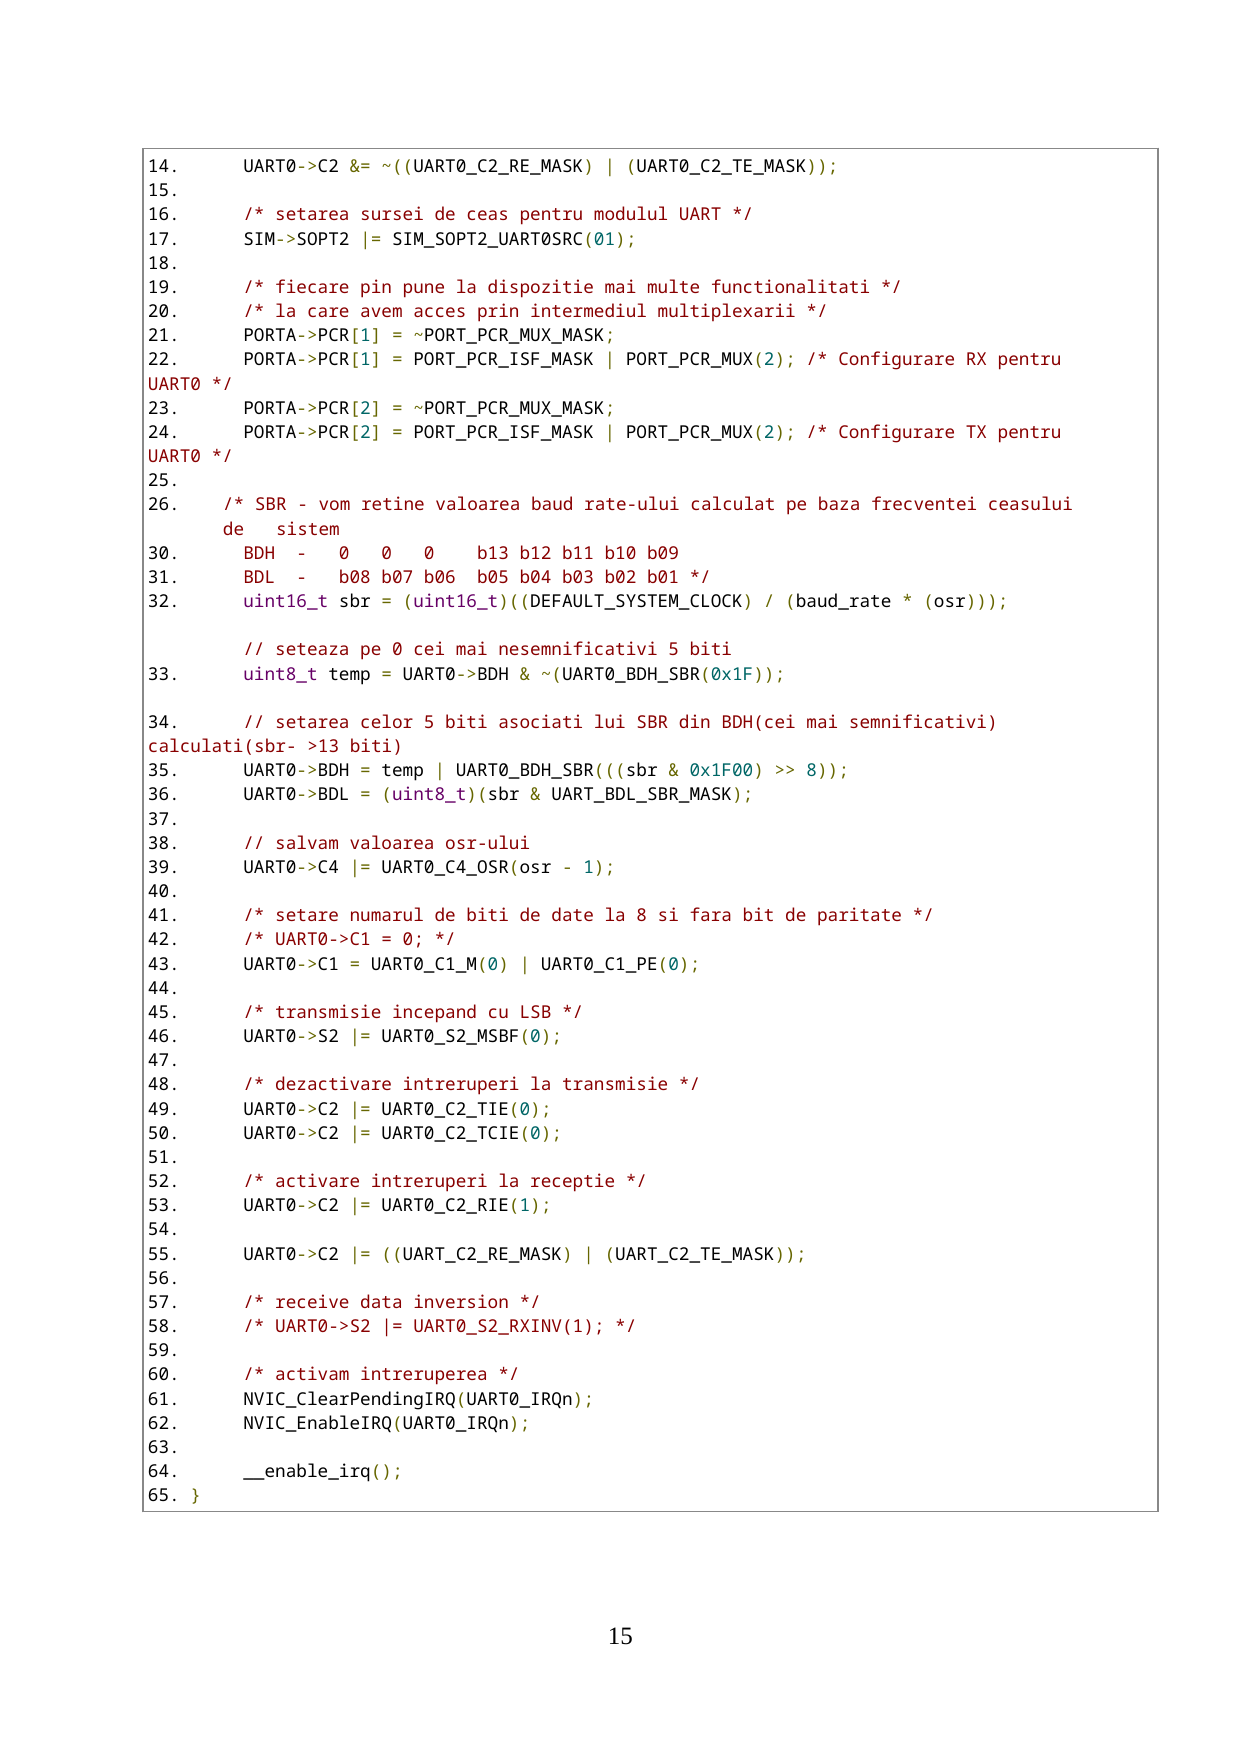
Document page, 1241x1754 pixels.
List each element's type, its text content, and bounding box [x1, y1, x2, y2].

text 63. [148, 1434, 1092, 1458]
text 49. UART0->C2 |= UART0_C2_TIE(0); [148, 1096, 1092, 1120]
text 22. PORTA->PCR[1] = PORT_PCR_ISF_MASK | PORT_PCR_MUX(2); /* Configurare RX pentru UART0 */ [148, 347, 1092, 395]
text 14. UART0->C2 &= ~((UART0_C2_RE_MASK) | (UART0_C2_TE_MASK)); [144, 149, 1157, 178]
text 41. /* setare numarul de biti de date la 8 si fara bit de paritate */ [148, 903, 1092, 927]
text 54. [148, 1217, 1092, 1241]
text 55. UART0->C2 |= ((UART_C2_RE_MASK) | (UART_C2_TE_MASK)); [148, 1241, 1092, 1265]
text 36. UART0->BDL = (uint8_t)(sbr & UART_BDL_SBR_MASK); [148, 782, 1092, 806]
text 15. [148, 178, 1092, 202]
text 30. BDH - 0 0 0 b13 b12 b11 b10 b09 [148, 540, 1092, 564]
text 65. } [144, 1477, 1157, 1511]
text 48. /* dezactivare intreruperi la transmisie */ [148, 1072, 1092, 1096]
text 43. UART0->C1 = UART0_C1_M(0) | UART0_C1_PE(0); [148, 951, 1092, 975]
text 38. // salvam valoarea osr-ului [148, 830, 1092, 854]
text 45. /* transmisie incepand cu LSB */ [148, 999, 1092, 1023]
text 26. /* SBR - vom retine valoarea baud rate-ului calculat pe baza frecventei ceasului de sistem [148, 492, 1092, 540]
text 61. NVIC_ClearPendingIRQ(UART0_IRQn); [148, 1386, 1092, 1410]
text 46. UART0->S2 |= UART0_S2_MSBF(0); [148, 1023, 1092, 1048]
text 17. SIM->SOPT2 |= SIM_SOPT2_UART0SRC(01); [148, 226, 1092, 250]
text 60. /* activam intreruperea */ [148, 1362, 1092, 1386]
text 21. PORTA->PCR[1] = ~PORT_PCR_MUX_MASK; [148, 323, 1092, 347]
text 44. [148, 975, 1092, 999]
text 33. uint8_t temp = UART0->BDH & ~(UART0_BDH_SBR(0x1F)); [148, 661, 1092, 685]
text // seteaza pe 0 cei mai nesemnificativi 5 biti [148, 637, 1092, 661]
text 23. PORTA->PCR[2] = ~PORT_PCR_MUX_MASK; [148, 395, 1092, 419]
text 64. __enable_irq(); [148, 1458, 1092, 1477]
text 32. uint16_t sbr = (uint16_t)((DEFAULT_SYSTEM_CLOCK) / (baud_rate * (osr))); [148, 588, 1092, 613]
text 16. /* setarea sursei de ceas pentru modulul UART */ [148, 202, 1092, 226]
text 39. UART0->C4 |= UART0_C4_OSR(osr - 1); [148, 854, 1092, 878]
text 37. [148, 806, 1092, 830]
text 50. UART0->C2 |= UART0_C2_TCIE(0); [148, 1120, 1092, 1144]
text 40. [148, 878, 1092, 903]
text 58. /* UART0->S2 |= UART0_S2_RXINV(1); */ [148, 1313, 1092, 1338]
text 19. /* fiecare pin pune la dispozitie mai multe functionalitati */ [148, 274, 1092, 298]
text 59. [148, 1338, 1092, 1362]
text 42. /* UART0->C1 = 0; */ [148, 927, 1092, 951]
text 57. /* receive data inversion */ [148, 1289, 1092, 1313]
text 25. [148, 468, 1092, 492]
text 47. [148, 1048, 1092, 1072]
text 24. PORTA->PCR[2] = PORT_PCR_ISF_MASK | PORT_PCR_MUX(2); /* Configurare TX pentru UART0 */ [148, 419, 1092, 468]
text 20. /* la care avem acces prin intermediul multiplexarii */ [148, 298, 1092, 323]
text 51. [148, 1144, 1092, 1168]
text 31. BDL - b08 b07 b06 b05 b04 b03 b02 b01 */ [148, 564, 1092, 588]
text 34. // setarea celor 5 biti asociati lui SBR din BDH(cei mai semnificativi) calculati(sbr- >13 biti) [148, 709, 1092, 758]
text 53. UART0->C2 |= UART0_C2_RIE(1); [148, 1193, 1092, 1217]
text 35. UART0->BDH = temp | UART0_BDH_SBR(((sbr & 0x1F00) >> 8)); [148, 758, 1092, 782]
text 18. [148, 250, 1092, 274]
text 56. [148, 1265, 1092, 1289]
text 52. /* activare intreruperi la receptie */ [148, 1168, 1092, 1193]
text 62. NVIC_EnableIRQ(UART0_IRQn); [148, 1410, 1092, 1434]
